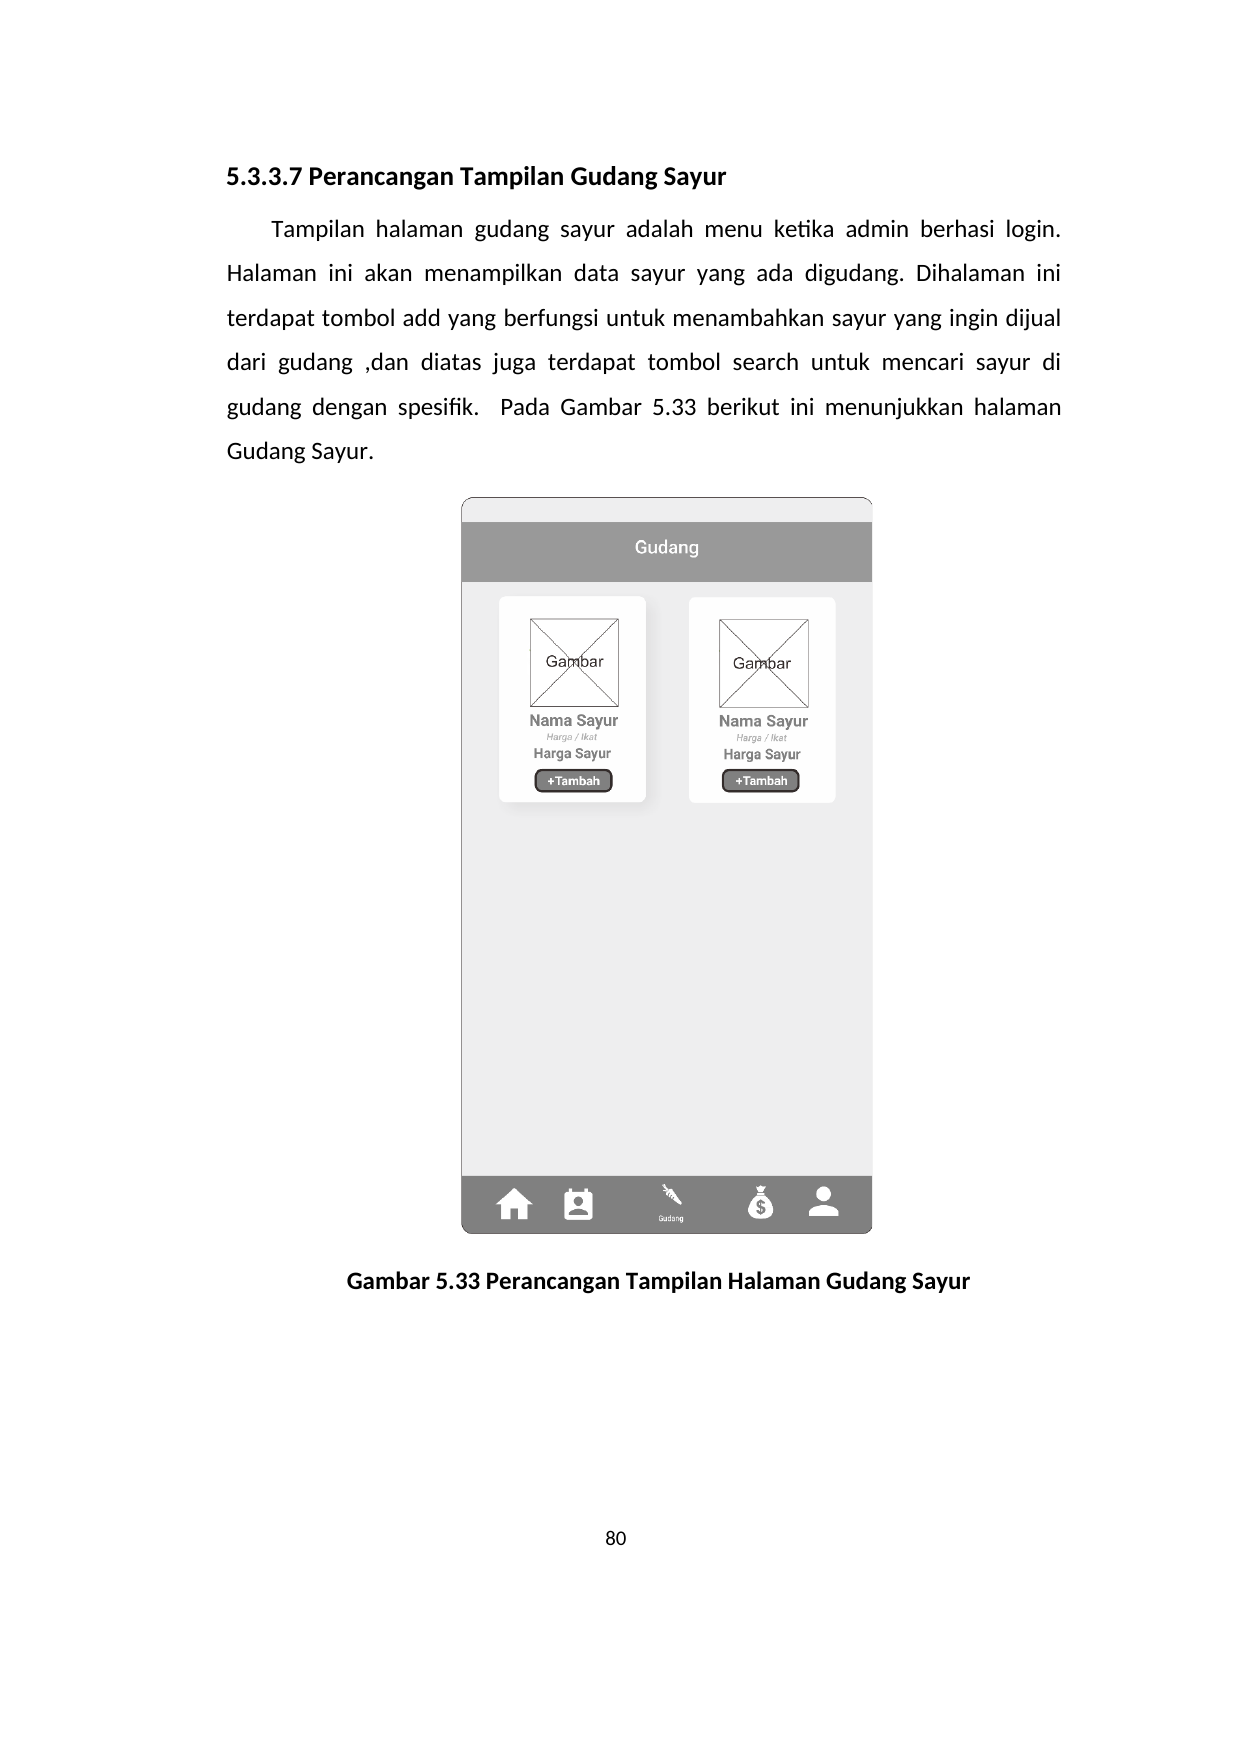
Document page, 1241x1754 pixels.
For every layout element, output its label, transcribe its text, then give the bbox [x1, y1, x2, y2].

subtitle Gambar 5.33 Perancangan Tampilan Halaman Gudang Sayur [226, 1265, 1092, 1295]
picture [461, 497, 873, 1234]
subtitle 5.3.3.7 Perancangan Tampilan Gudang Sayur [226, 159, 1092, 192]
text Tampilan halaman gudang sayur adalah menu ketika admin berhasi login. Halaman ini akan menampilkan data sayur yang ada digudang. Dihalaman ini terdapat tombol add yang berfungsi untuk menambahkan sayur yang ingin dijual dari gudang ,dan diatas juga terdapat tombol search untuk mencari sayur di gudang dengan spesifik. Pada Gambar 5.33 berikut ini menunjukkan halaman Gudang Sayur. [227, 213, 1062, 466]
